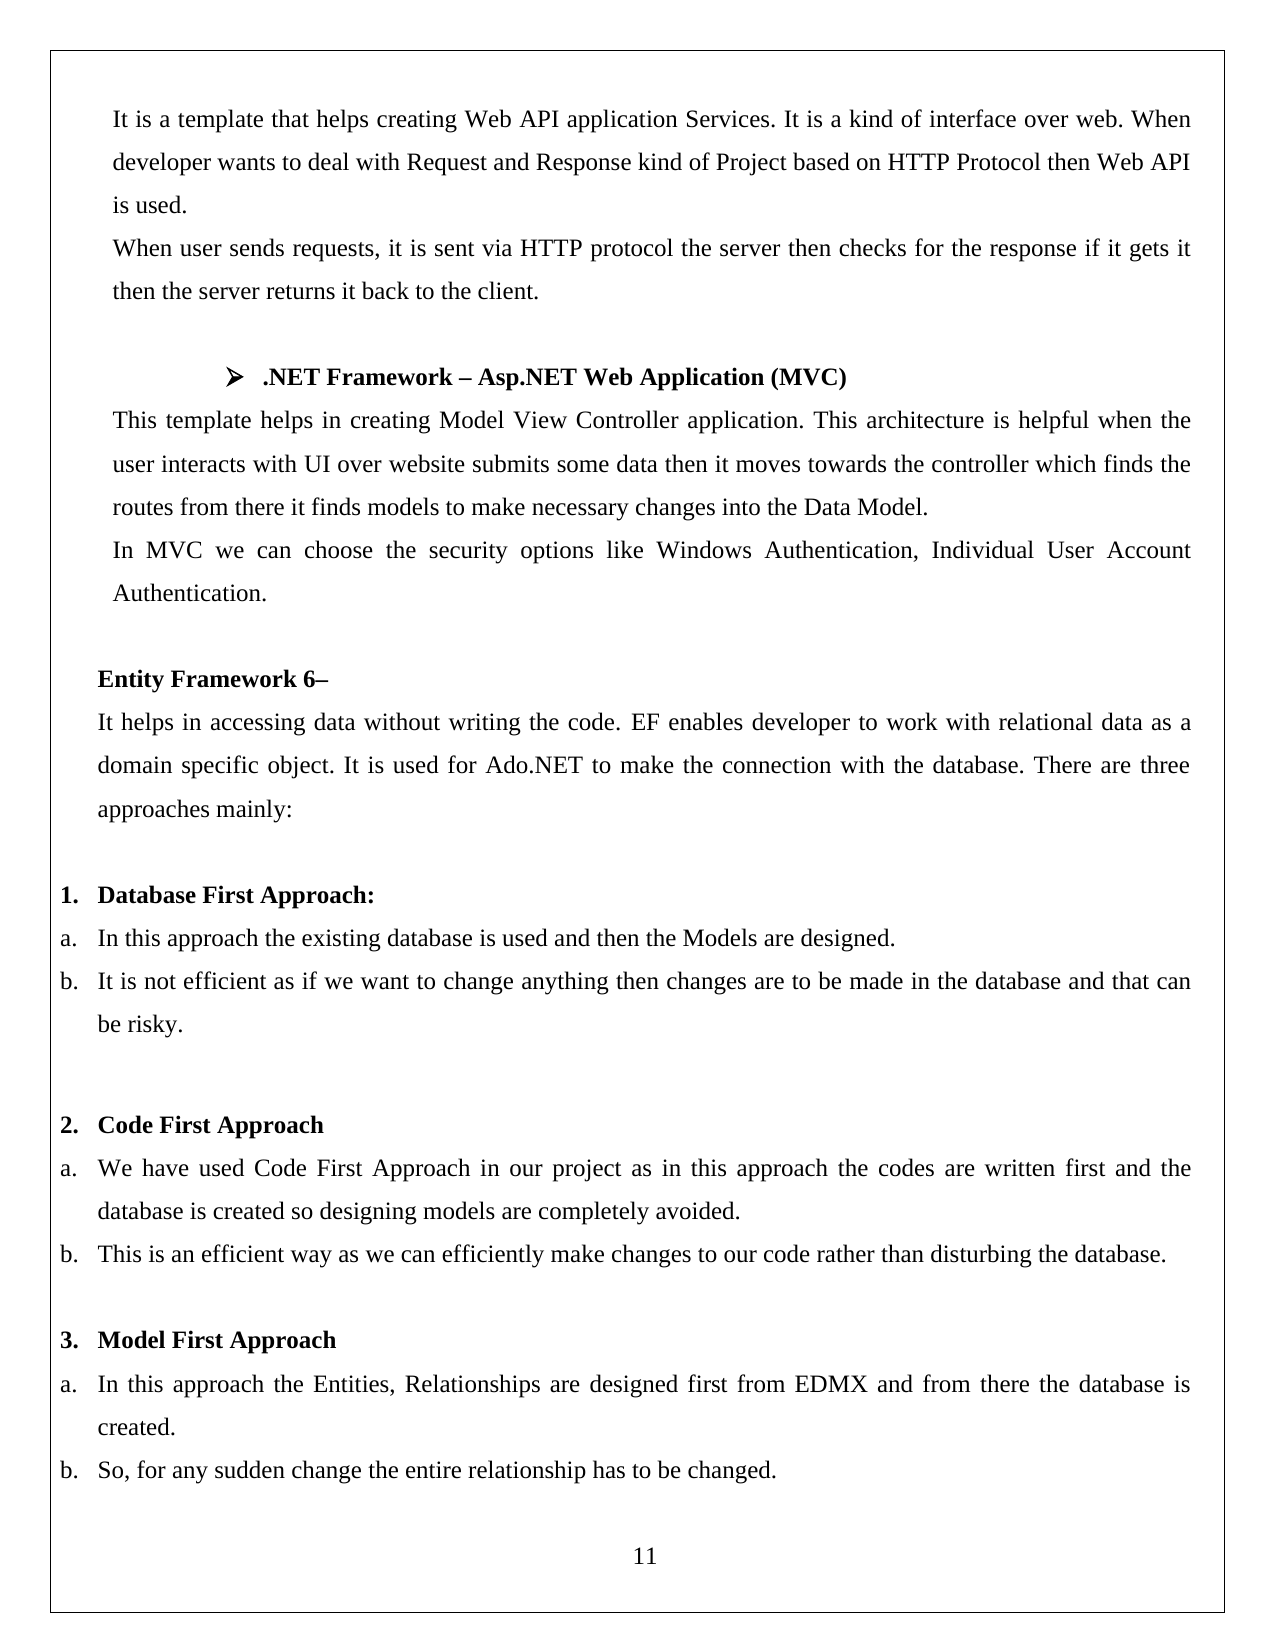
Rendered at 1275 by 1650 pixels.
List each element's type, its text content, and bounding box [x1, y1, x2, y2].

list We have used Code First Approach in our project as in this approach the codes are written first and the database is created so designing models are completely avoided. [60, 1153, 1192, 1225]
list Model First Approach [60, 1326, 1192, 1354]
text When user sends requests, it is sent via HTTP protocol the server then checks for the response if it gets it then the server returns it back to the client. [112, 233, 1192, 305]
list 11 [97, 1541, 1192, 1570]
list So, for any sudden change the entire relationship has to be changed. [60, 1455, 1192, 1484]
text In MVC we can choose the security options like Windows Authentication, Individual User Account Authentication. [112, 535, 1192, 607]
text Entity Framework 6– [97, 664, 1192, 693]
list Database First Approach: [60, 880, 1192, 909]
list In this approach the existing database is used and then the Models are designed. [60, 923, 1192, 952]
text It is a template that helps creating Web API application Services. It is a kind of interface over web. When developer wants to deal with Request and Response kind of Project based on HTTP Protocol then Web API is used. [112, 104, 1192, 219]
text This template helps in creating Model View Controller application. This architecture is helpful when the user interacts with UI over website submits some data then it moves towards the controller which finds the routes from there it finds models to make necessary changes into the Data Model. [112, 406, 1192, 521]
list This is an efficient way as we can efficiently make changes to our code rather than disturbing the database. [60, 1239, 1192, 1268]
list .NET Framework – Asp.NET Web Application (MVC) [225, 362, 1192, 391]
list In this approach the Entities, Relationships are designed first from EDMX and from there the database is created. [60, 1369, 1192, 1441]
list Code First Approach [60, 1110, 1192, 1139]
text It helps in accessing data without writing the code. EF enables developer to work with relational data as a domain specific object. It is used for Ado.NET to make the connection with the database. There are three approaches mainly: [97, 707, 1192, 822]
list It is not efficient as if we want to change anything then changes are to be made in the database and that can be risky. [60, 966, 1192, 1038]
